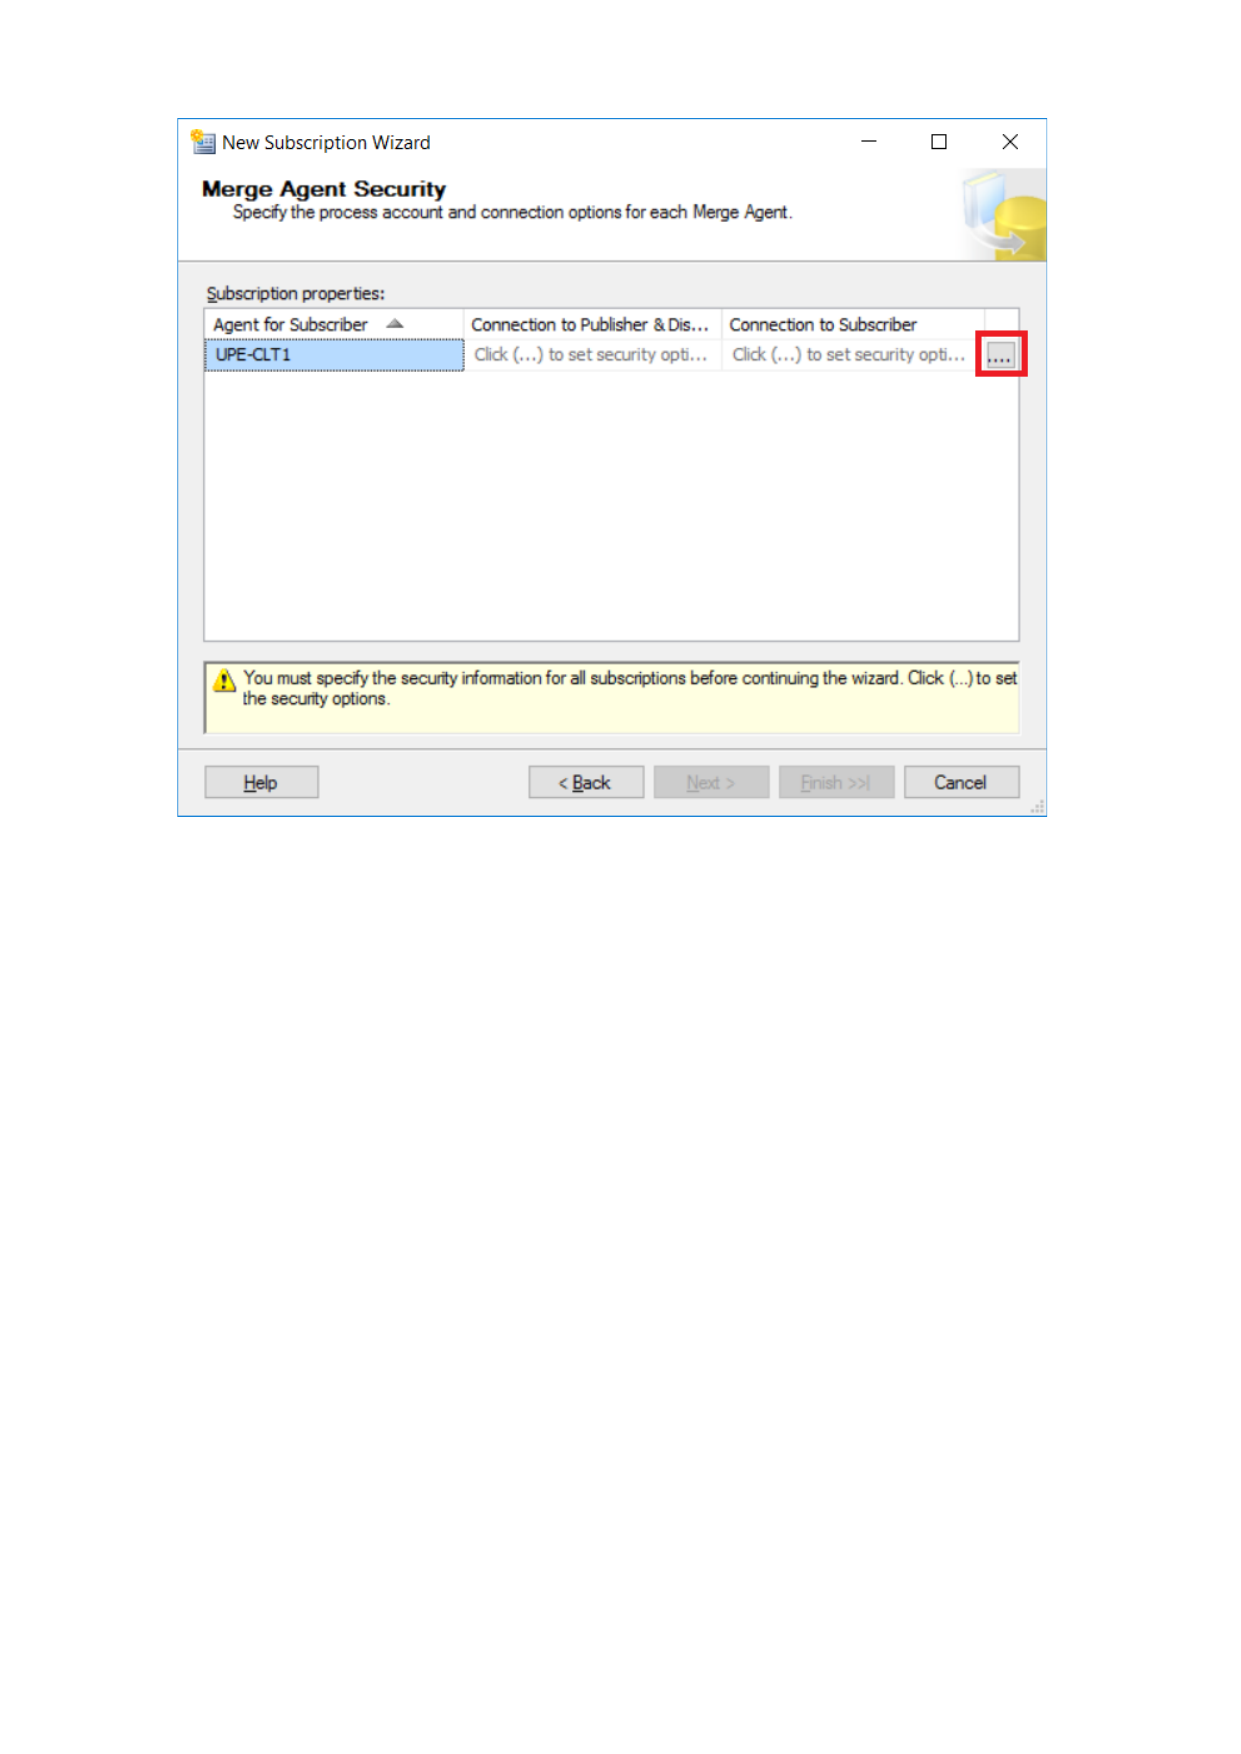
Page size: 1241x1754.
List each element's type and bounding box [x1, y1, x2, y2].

picture [177, 118, 1048, 817]
